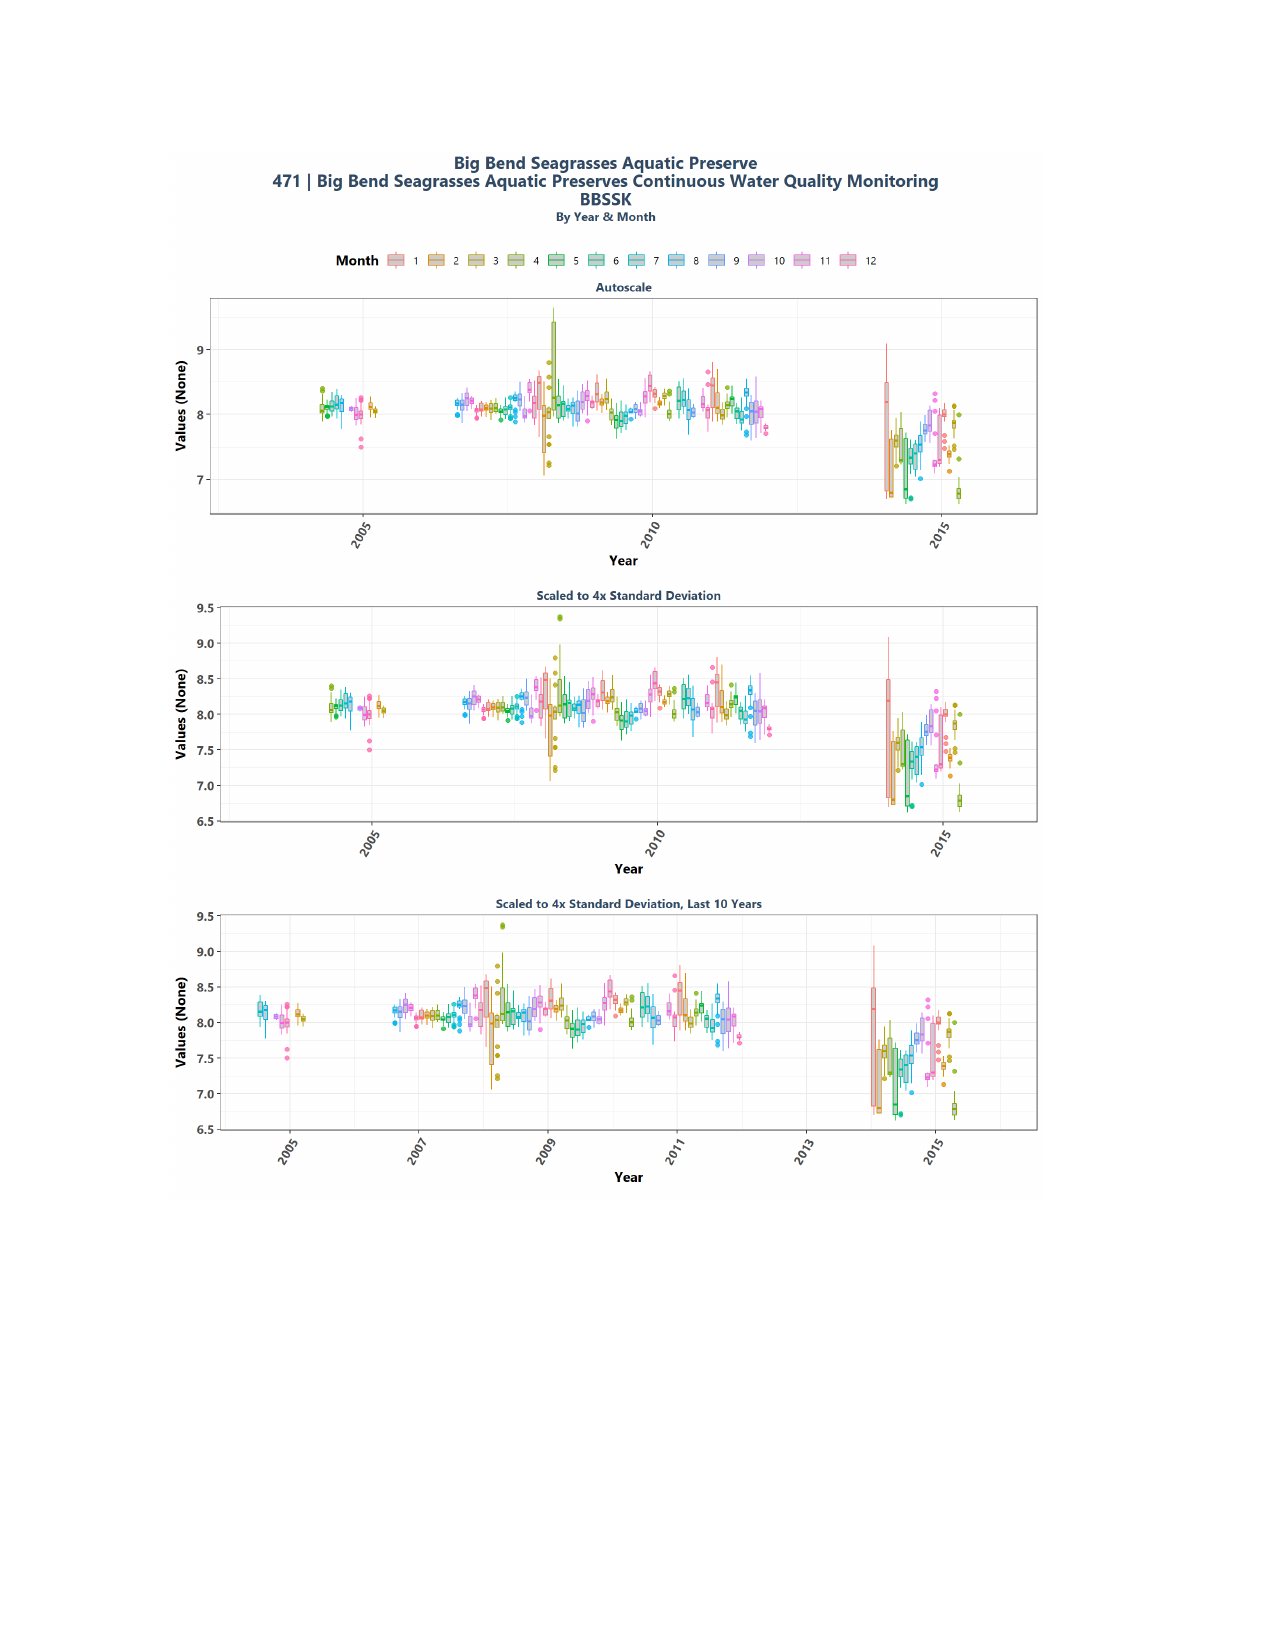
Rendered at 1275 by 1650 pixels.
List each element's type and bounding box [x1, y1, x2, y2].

picture [168, 150, 1044, 1200]
